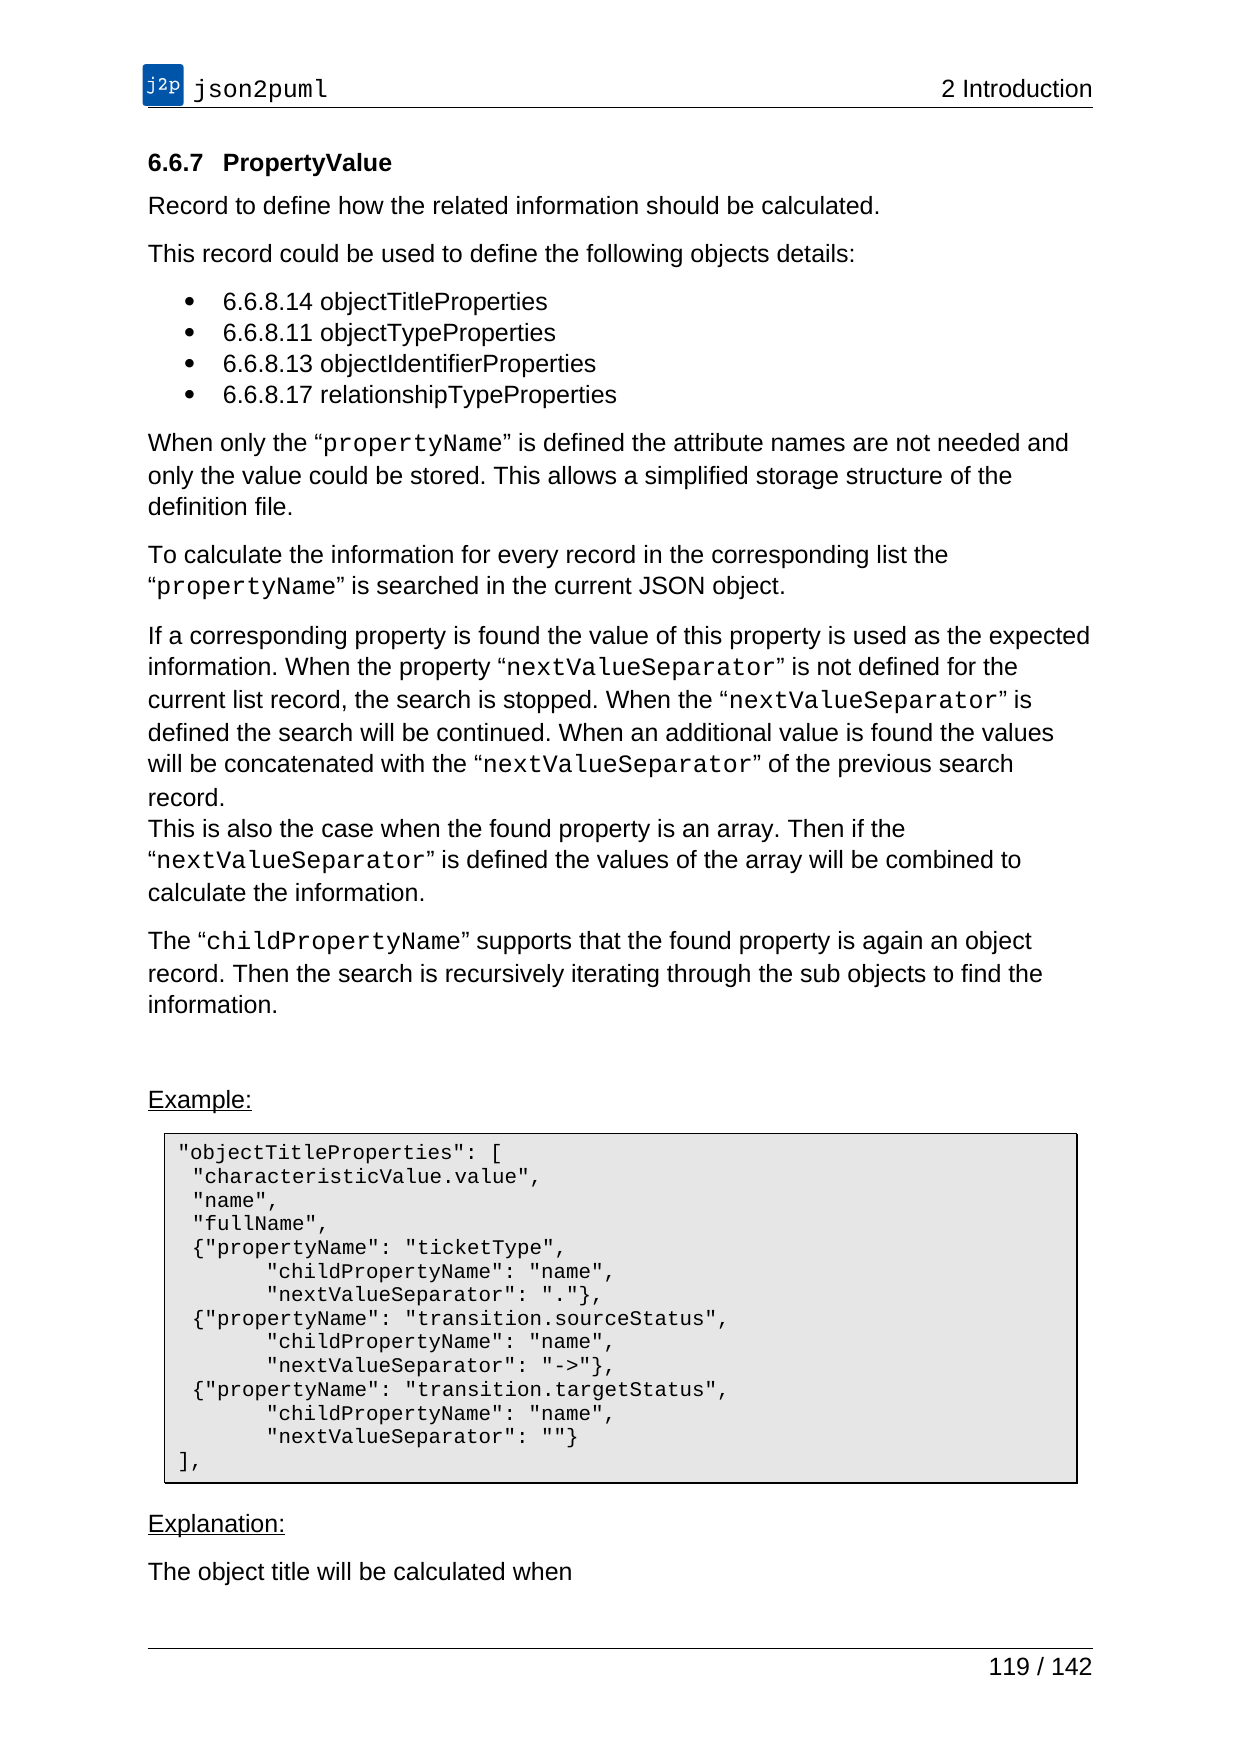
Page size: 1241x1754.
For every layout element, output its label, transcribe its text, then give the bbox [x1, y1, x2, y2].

text Record to define how the related information should be calculated. [148, 191, 1093, 220]
list 6.6.8.14 objectTitleProperties [185, 287, 1093, 315]
text "characteristicValue.value", [165, 1157, 1076, 1180]
text Explanation: [148, 1509, 1093, 1538]
text {"propertyName": "transition.sourceStatus", "childPropertyName": "name", "nextValueSeparator": "->"}, [165, 1298, 1076, 1369]
text "fullName", [165, 1204, 1076, 1228]
text "objectTitleProperties": [ [165, 1134, 1076, 1157]
text To calculate the information for every record in the corresponding list the “propertyName” is searched in the current JSON object. [148, 540, 1093, 602]
text The “childPropertyName” supports that the found property is again an object record. Then the search is recursively iterating through the sub objects to find the information. [148, 926, 1093, 1019]
text "name", [165, 1180, 1076, 1204]
list 6.6.8.17 relationshipTypeProperties [185, 380, 1093, 409]
list 6.6.8.13 objectIdentifierProperties [185, 349, 1093, 378]
text {"propertyName": "transition.targetStatus", "childPropertyName": "name", "nextValueSeparator": ""} [165, 1369, 1076, 1440]
list 6.6.8.11 objectTypeProperties [185, 318, 1093, 347]
text If a corresponding property is found the value of this property is used as the expected information. When the property “nextValueSeparator” is not defined for the current list record, the search is stopped. When the “nextValueSeparator” is defined the search will be continued. When an additional value is found the values will be concatenated with the “nextValueSeparator” of the previous search record. This is also the case when the found property is an array. Then if the “nextValueSeparator” is defined the values of the array will be combined to calculate the information. [148, 621, 1093, 907]
text When only the “propertyName” is defined the attribute names are not needed and only the value could be stored. This allows a simplified storage structure of the definition file. [148, 428, 1093, 521]
text {"propertyName": "ticketType", "childPropertyName": "name", "nextValueSeparator": "."}, [165, 1228, 1076, 1298]
subtitle PropertyValue [148, 148, 1093, 176]
text The object title will be calculated when [148, 1557, 1093, 1585]
text Example: [148, 1085, 1093, 1114]
text ], [165, 1440, 1076, 1482]
picture [142, 64, 184, 106]
text This record could be used to define the following objects details: [148, 239, 1093, 268]
